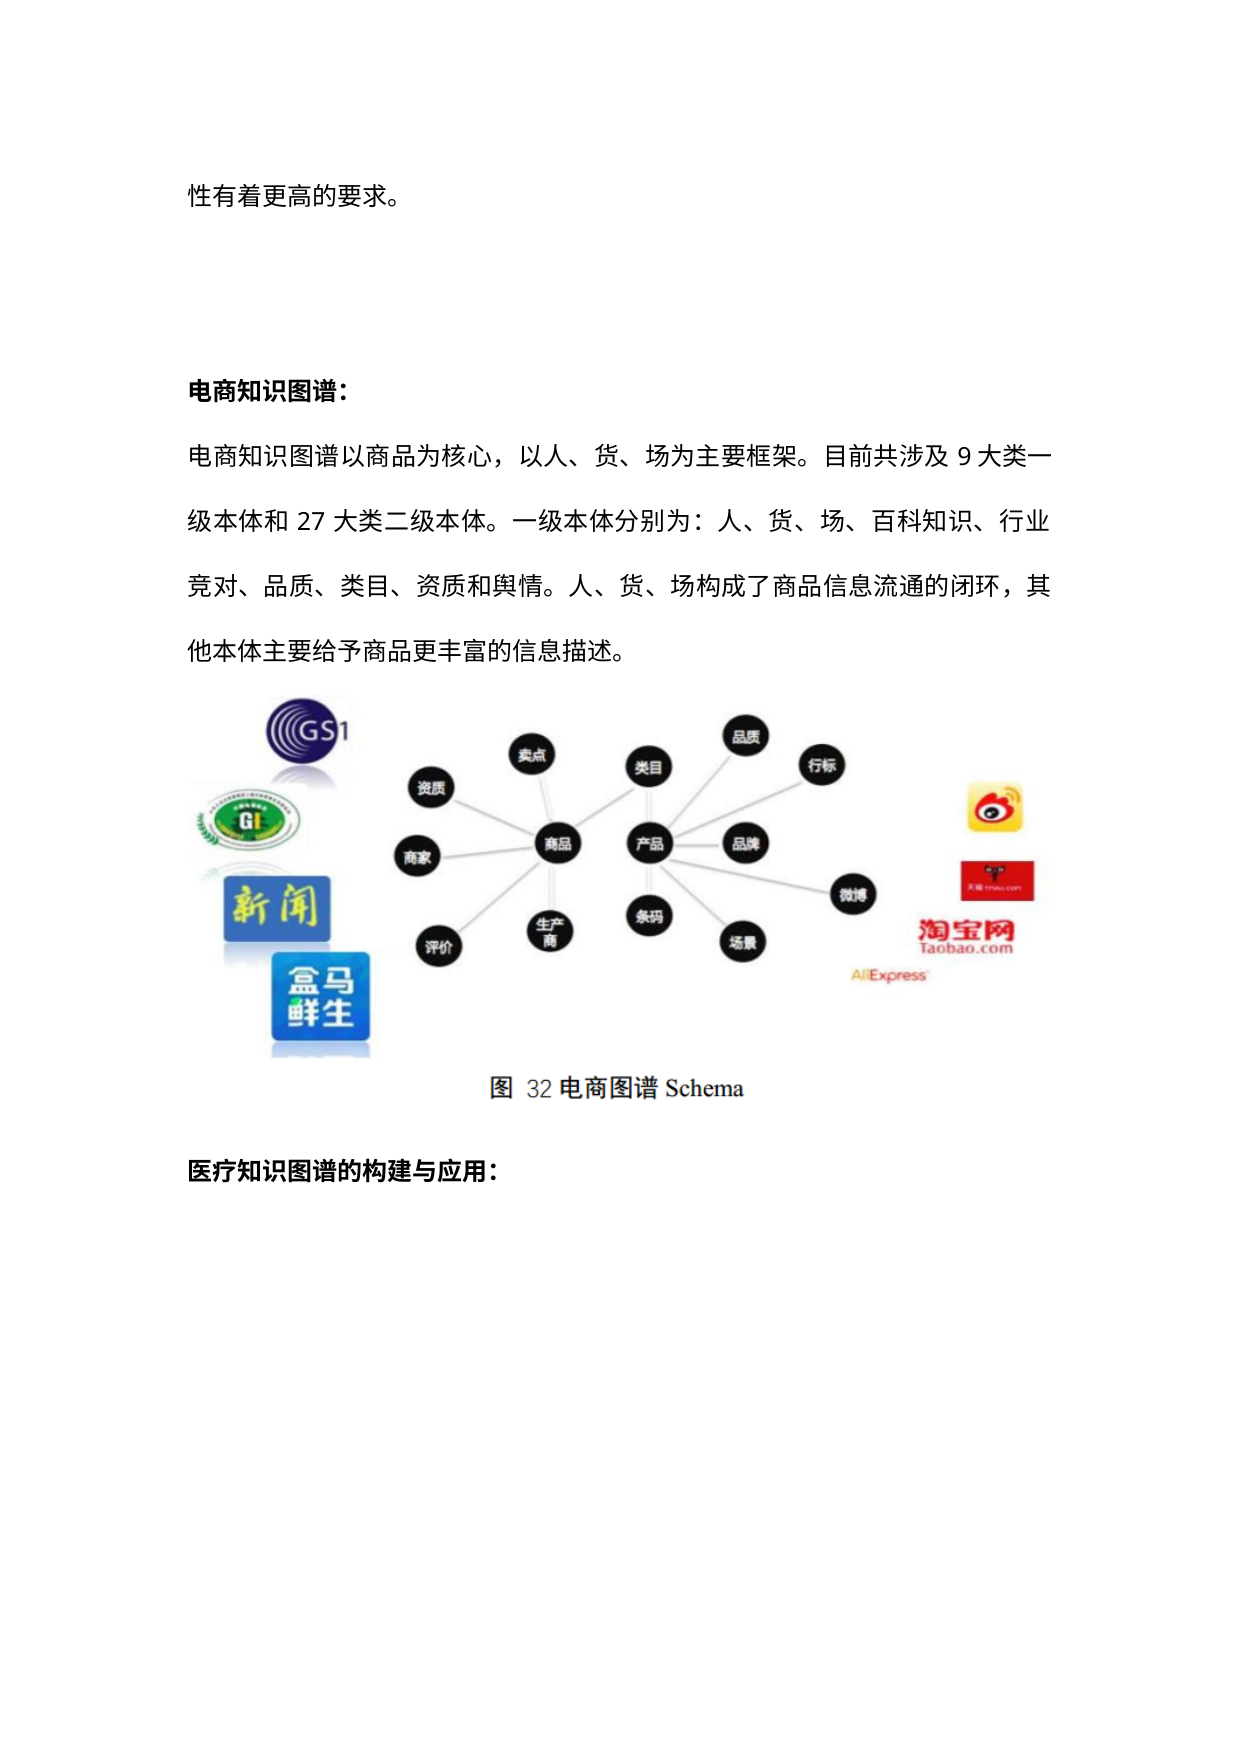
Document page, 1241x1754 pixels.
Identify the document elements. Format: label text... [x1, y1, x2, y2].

text 电商知识图谱： [187, 357, 1053, 422]
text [187, 162, 1053, 227]
text 电商知识图谱以商品为核心，以人、货、场为主要框架。目前共涉及 9大类一级本体和 27 大类二级本体。一级本体分别为：人、货、场、百科知识、行业竞对、品质、类目、资质和舆情。人、货、场构成了商品信息流通的闭环，其他本体主要给予商品更丰富的信息描述。 [187, 422, 1053, 682]
picture [187, 682, 1053, 1108]
text 医疗知识图谱的构建与应用： [187, 1137, 1053, 1202]
